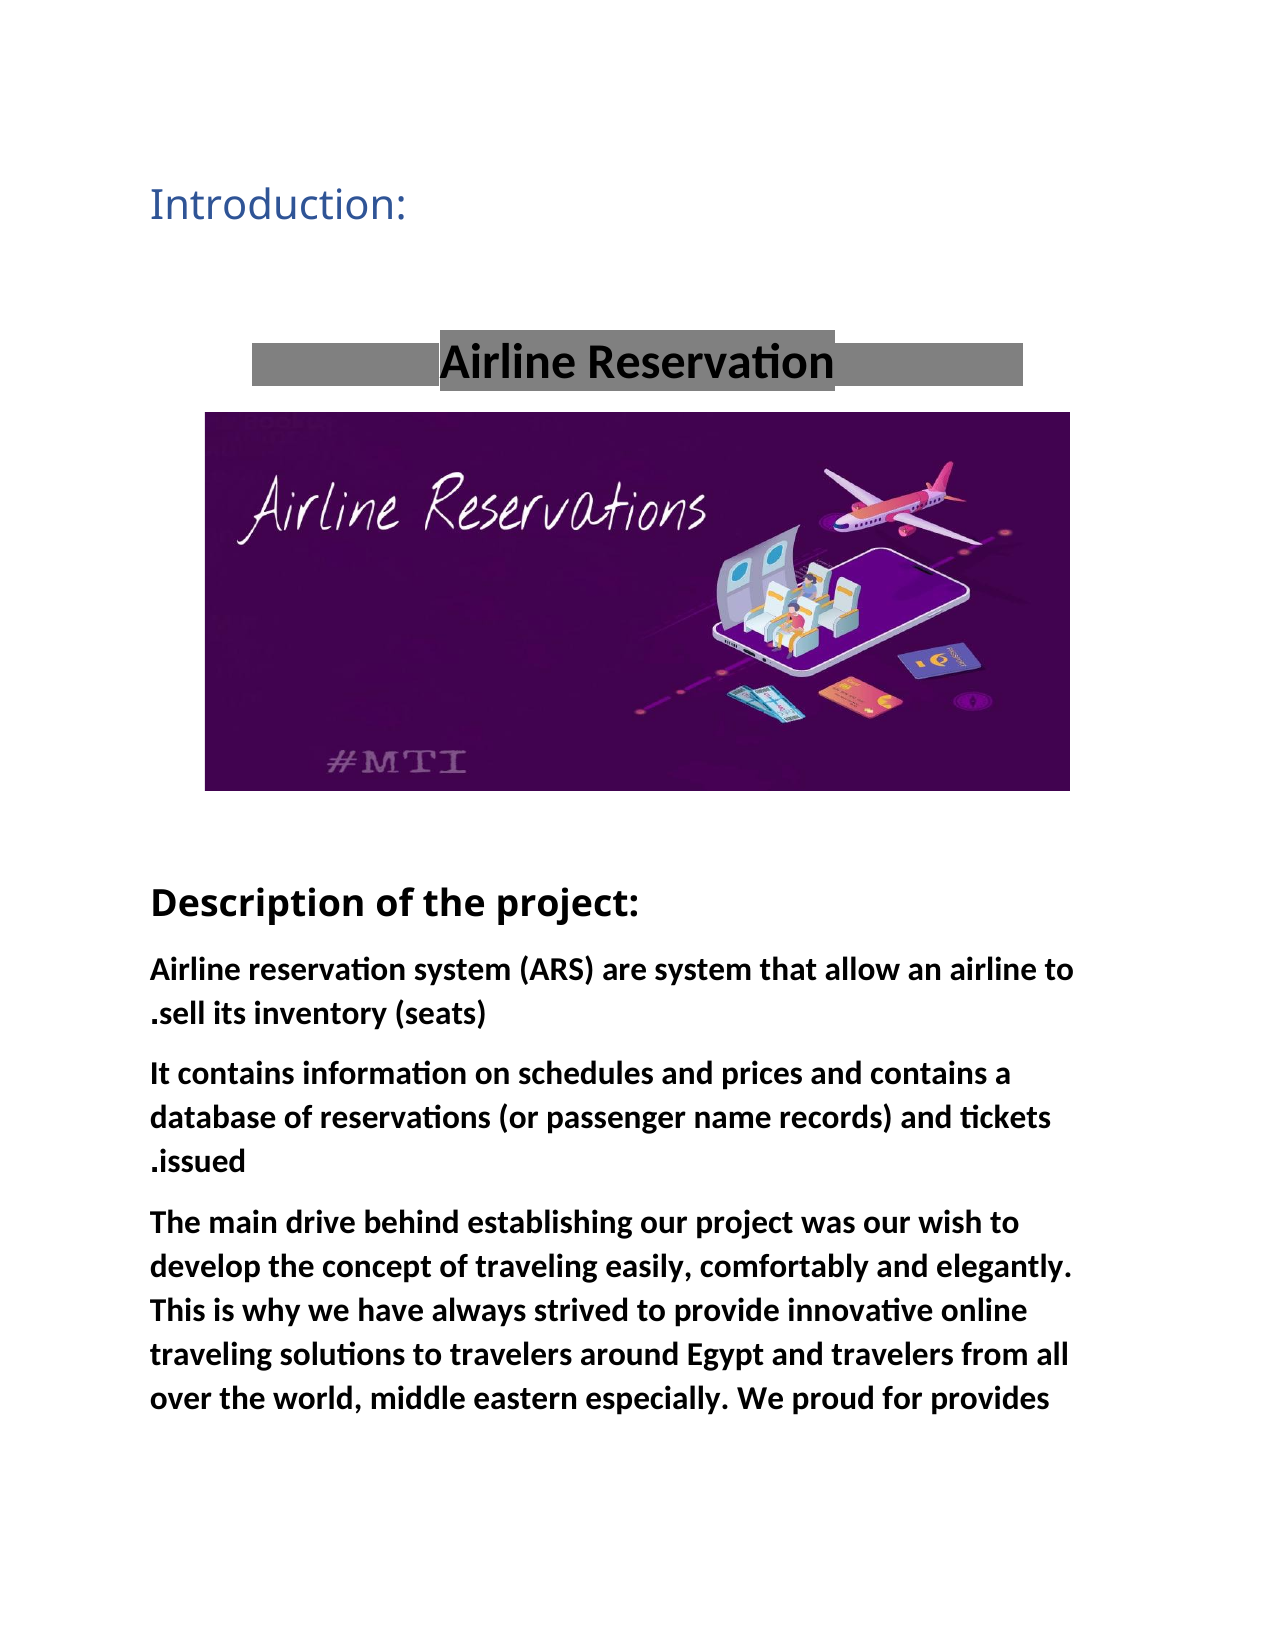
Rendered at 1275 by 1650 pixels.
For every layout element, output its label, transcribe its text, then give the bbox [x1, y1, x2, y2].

text Description of the project: [150, 876, 1125, 927]
text Airline Reservation [835, 330, 1125, 391]
subtitle Introduction: [150, 175, 1125, 232]
text Airline Reservation [150, 330, 440, 391]
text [150, 1201, 1125, 1417]
text Airline reservation system (ARS) are system that allow an airline to sell its inventory (seats). [150, 948, 1125, 1032]
text It contains information on schedules and prices and contains a database of reservations (or passenger name records) and tickets issued. [150, 1052, 1125, 1181]
picture [204, 412, 1070, 791]
